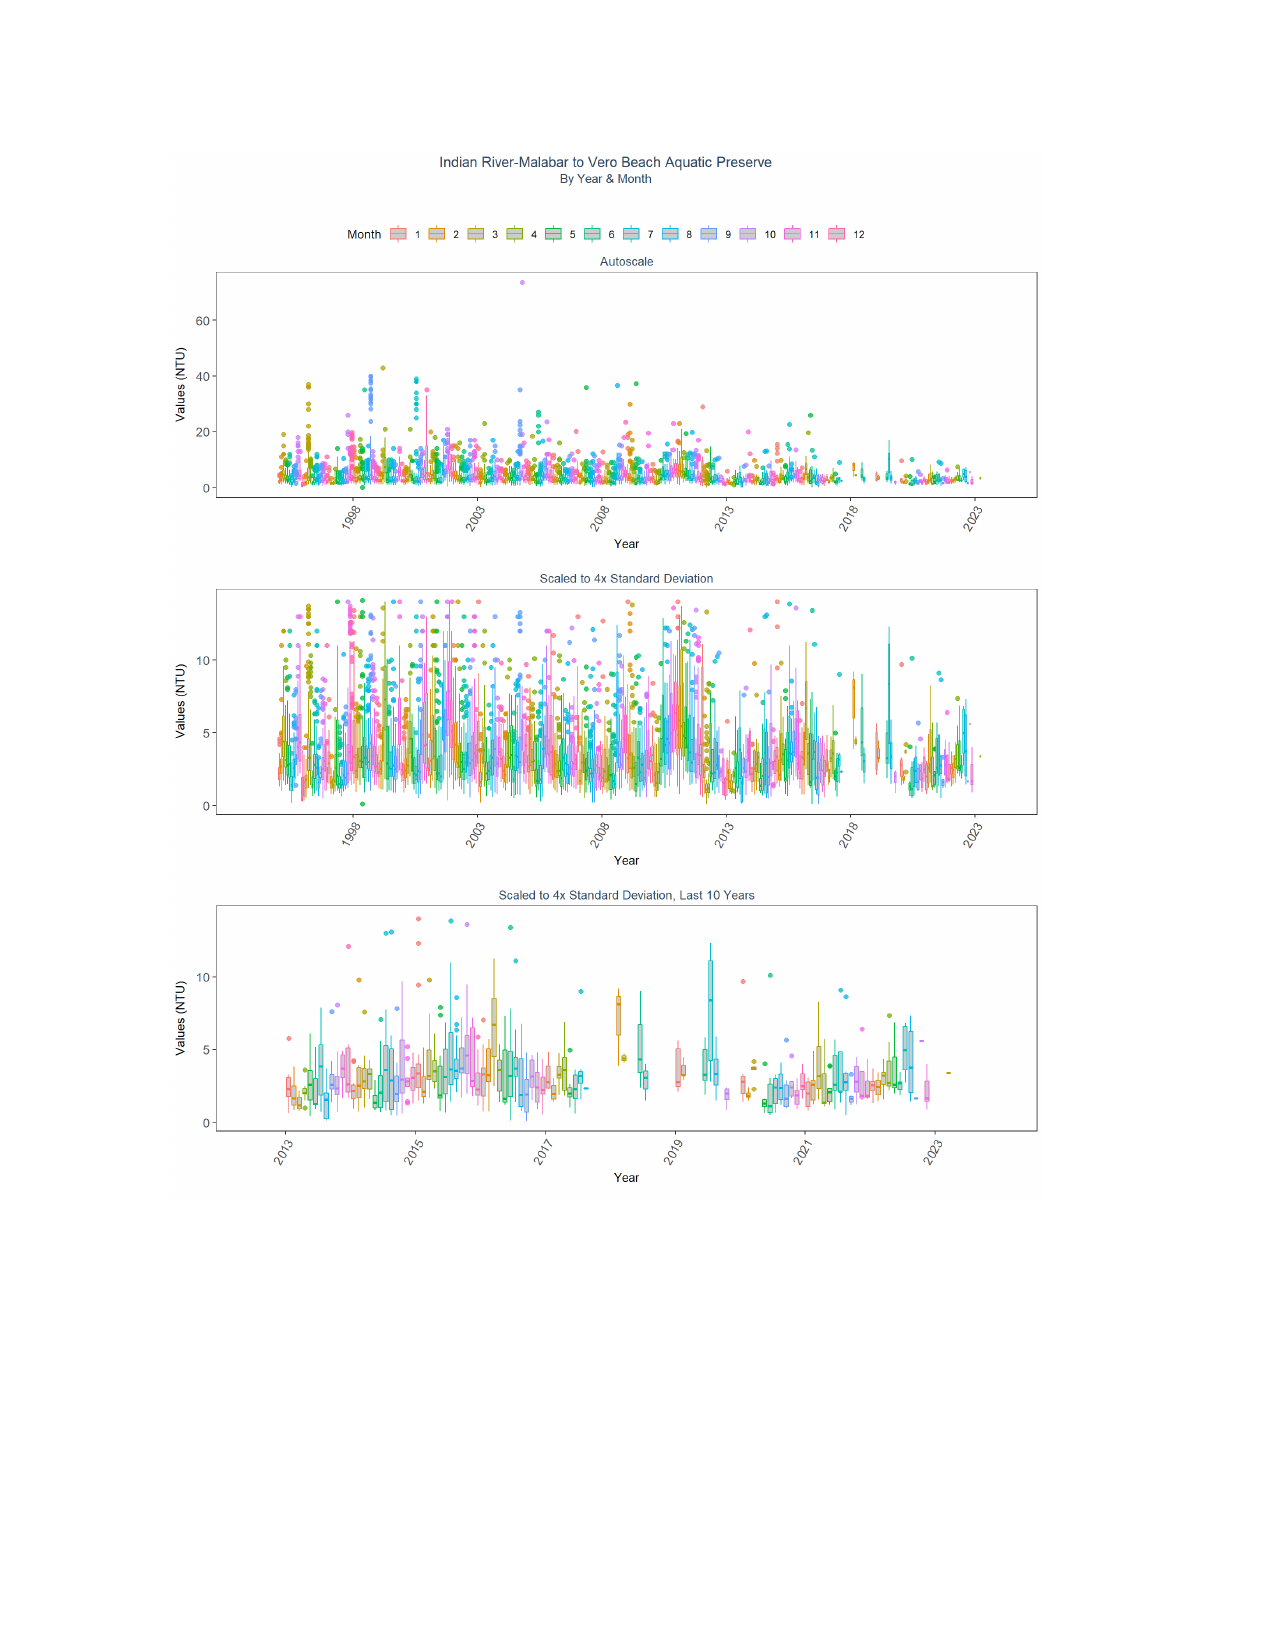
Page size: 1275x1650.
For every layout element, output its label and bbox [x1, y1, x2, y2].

picture [168, 150, 1044, 1200]
